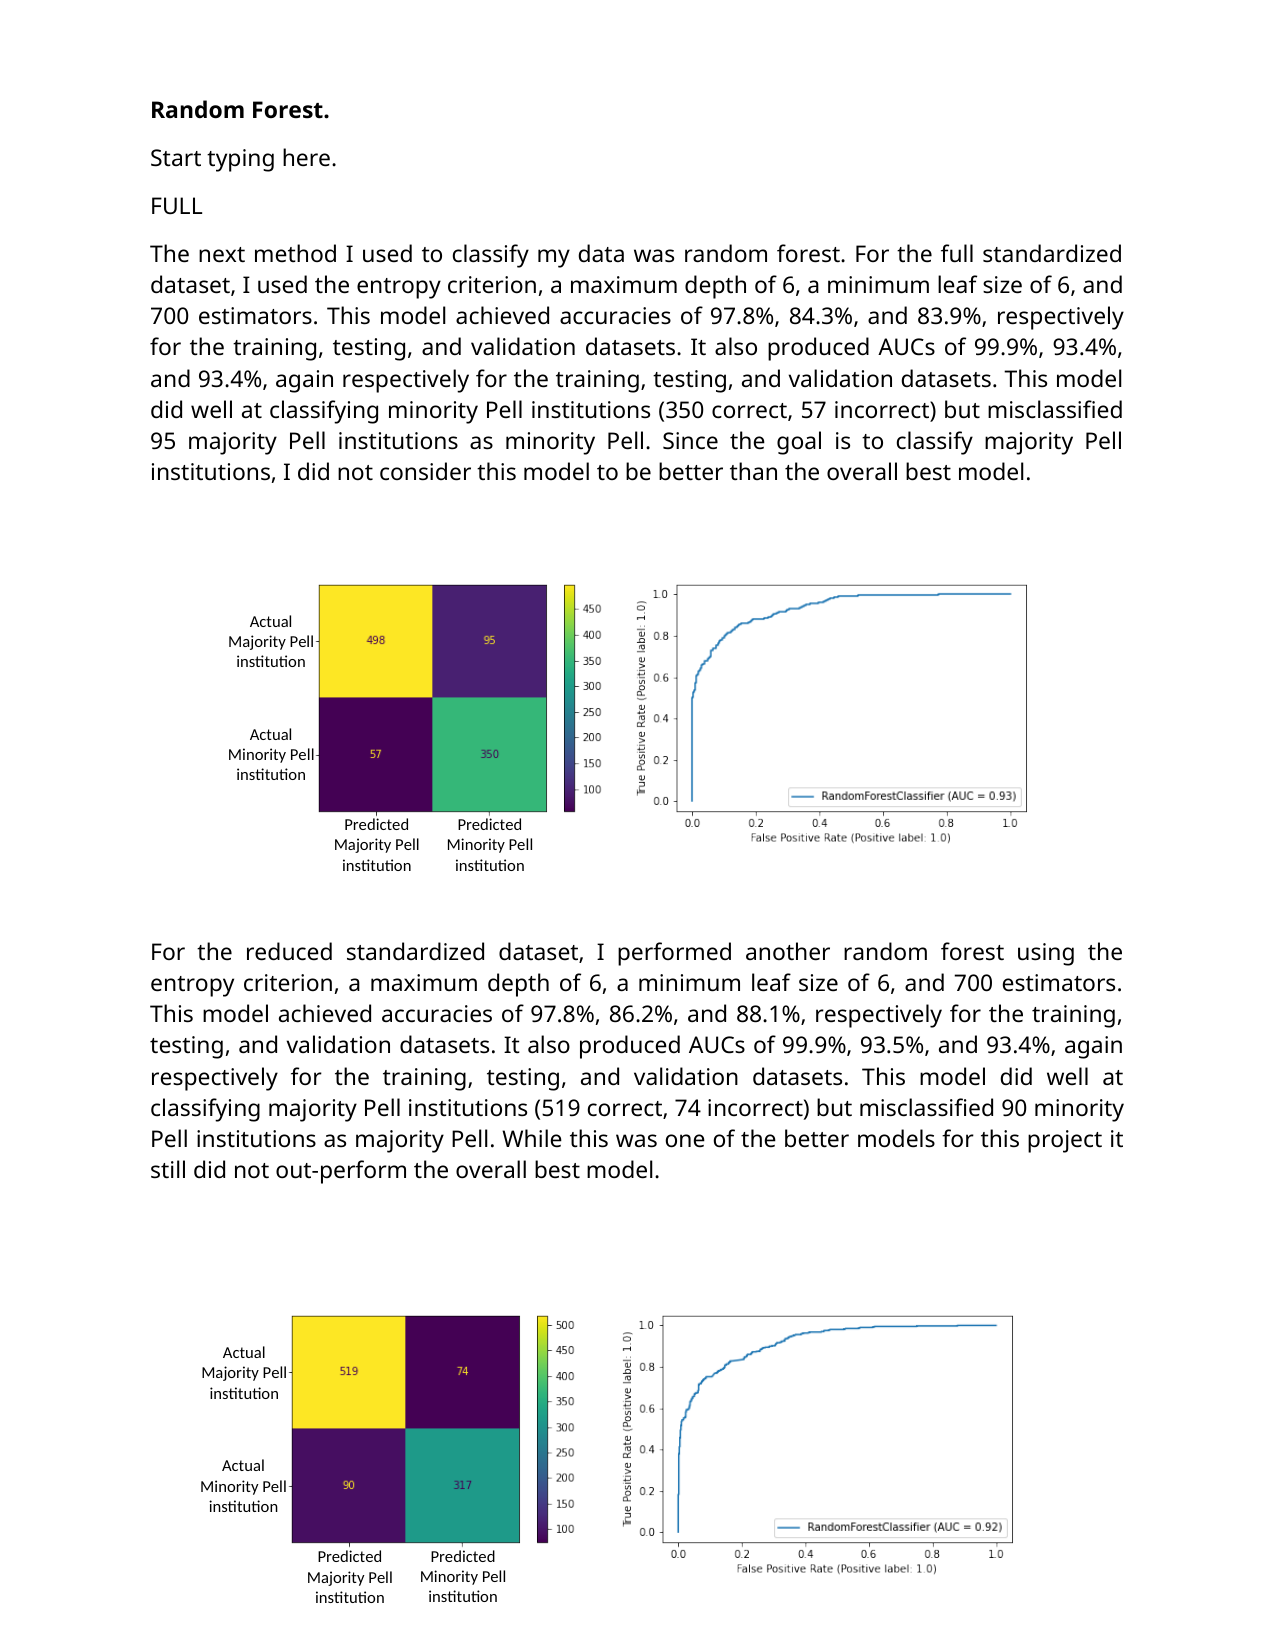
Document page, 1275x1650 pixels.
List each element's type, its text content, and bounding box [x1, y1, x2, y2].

text Random Forest. [150, 94, 1125, 125]
text The next method I used to classify my data was random forest. For the full standardized dataset, I used the entropy criterion, a maximum depth of 6, a minimum leaf size of 6, and 700 estimators. This model achieved accuracies of 97.8%, 84.3%, and 83.9%, respectively for the training, testing, and validation datasets. It also produced AUCs of 99.9%, 93.4%, and 93.4%, again respectively for the training, testing, and validation datasets. This model did well at classifying minority Pell institutions (350 correct, 57 incorrect) but misclassified 95 majority Pell institutions as minority Pell. Since the goal is to classify majority Pell institutions, I did not consider this model to be better than the overall best model. [150, 237, 1125, 487]
picture [284, 1279, 1057, 1580]
picture [311, 548, 1071, 849]
text FULL [150, 189, 1125, 221]
text Start typing here. [150, 142, 1125, 173]
text For the reduced standardized dataset, I performed another random forest using the entropy criterion, a maximum depth of 6, a minimum leaf size of 6, and 700 estimators. This model achieved accuracies of 97.8%, 86.2%, and 88.1%, respectively for the training, testing, and validation datasets. It also produced AUCs of 99.9%, 93.5%, and 93.4%, again respectively for the training, testing, and validation datasets. This model did well at classifying majority Pell institutions (519 correct, 74 incorrect) but misclassified 90 minority Pell institutions as majority Pell. While this was one of the better models for this project it still did not out-perform the overall best model. [150, 935, 1125, 1185]
